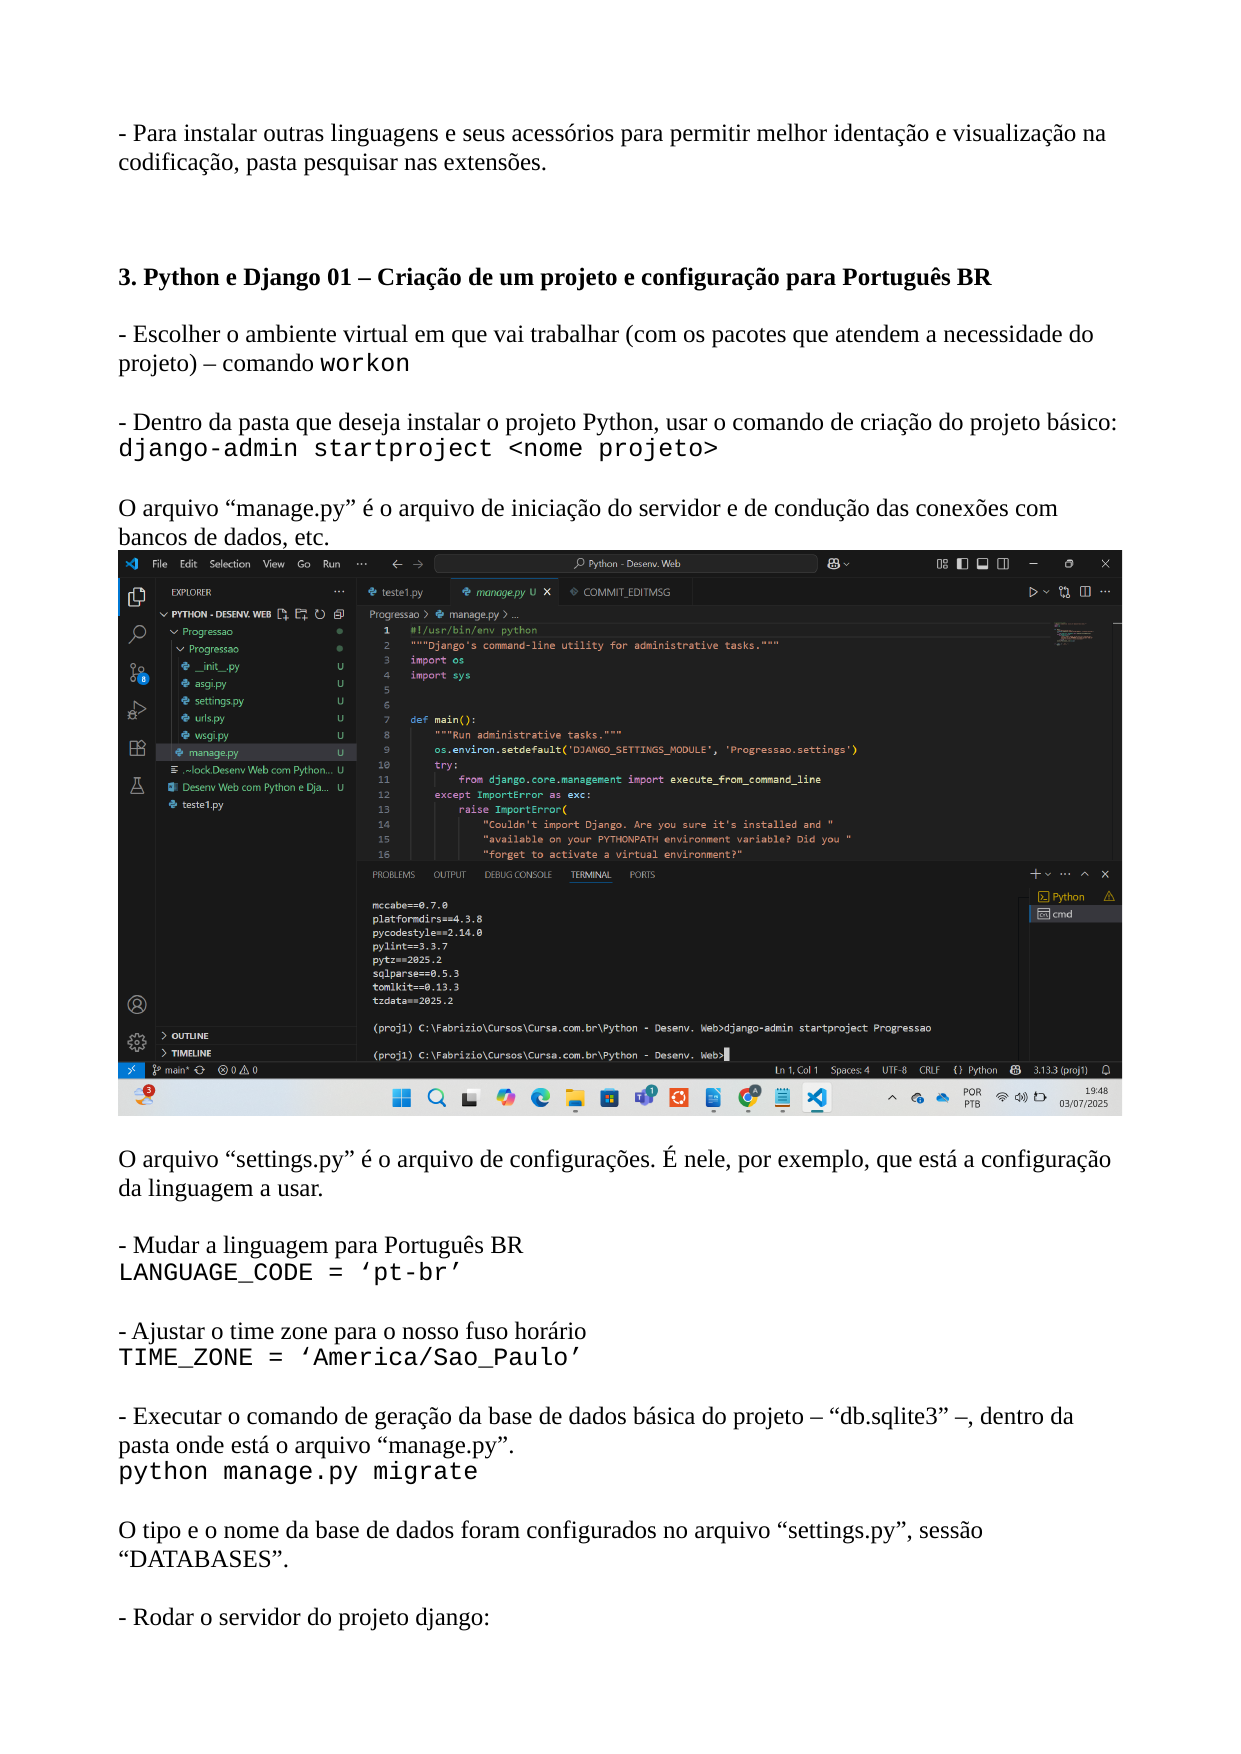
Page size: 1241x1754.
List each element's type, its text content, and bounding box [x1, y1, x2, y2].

text O arquivo “settings.py” é o arquivo de configurações. É nele, por exemplo, que está a configuração da linguagem a usar. [118, 1144, 1122, 1202]
text O tipo e o nome da base de dados foram configurados no arquivo “settings.py”, sessão “DATABASES”. [118, 1515, 1122, 1573]
text - Dentro da pasta que deseja instalar o projeto Python, usar o comando de criação do projeto básico: [118, 407, 1122, 436]
text 3. Python e Django 01 – Criação de um projeto e configuração para Português BR [118, 262, 1122, 291]
text - Executar o comando de geração da base de dados básica do projeto – “db.sqlite3” –, dentro da pasta onde está o arquivo “manage.py”. [118, 1401, 1122, 1459]
text TIME_ZONE = ‘America/Sao_Paulo’ [118, 1344, 1122, 1373]
text python manage.py migrate [118, 1459, 1122, 1487]
picture [118, 550, 1123, 1116]
text - Mudar a linguagem para Português BR [118, 1230, 1122, 1259]
text - Para instalar outras linguagens e seus acessórios para permitir melhor identação e visualização na codificação, pasta pesquisar nas extensões. [118, 118, 1122, 176]
text django-admin startproject <nome projeto> [118, 436, 1122, 464]
text - Rodar o servidor do projeto django: [118, 1602, 1122, 1630]
text - Ajustar o time zone para o nosso fuso horário [118, 1316, 1122, 1344]
text - Escolher o ambiente virtual em que vai trabalhar (com os pacotes que atendem a necessidade do projeto) – comando workon [118, 319, 1122, 379]
text O arquivo “manage.py” é o arquivo de iniciação do servidor e de condução das conexões com bancos de dados, etc. [118, 493, 1122, 550]
text LANGUAGE_CODE = ‘pt-br’ [118, 1259, 1122, 1287]
